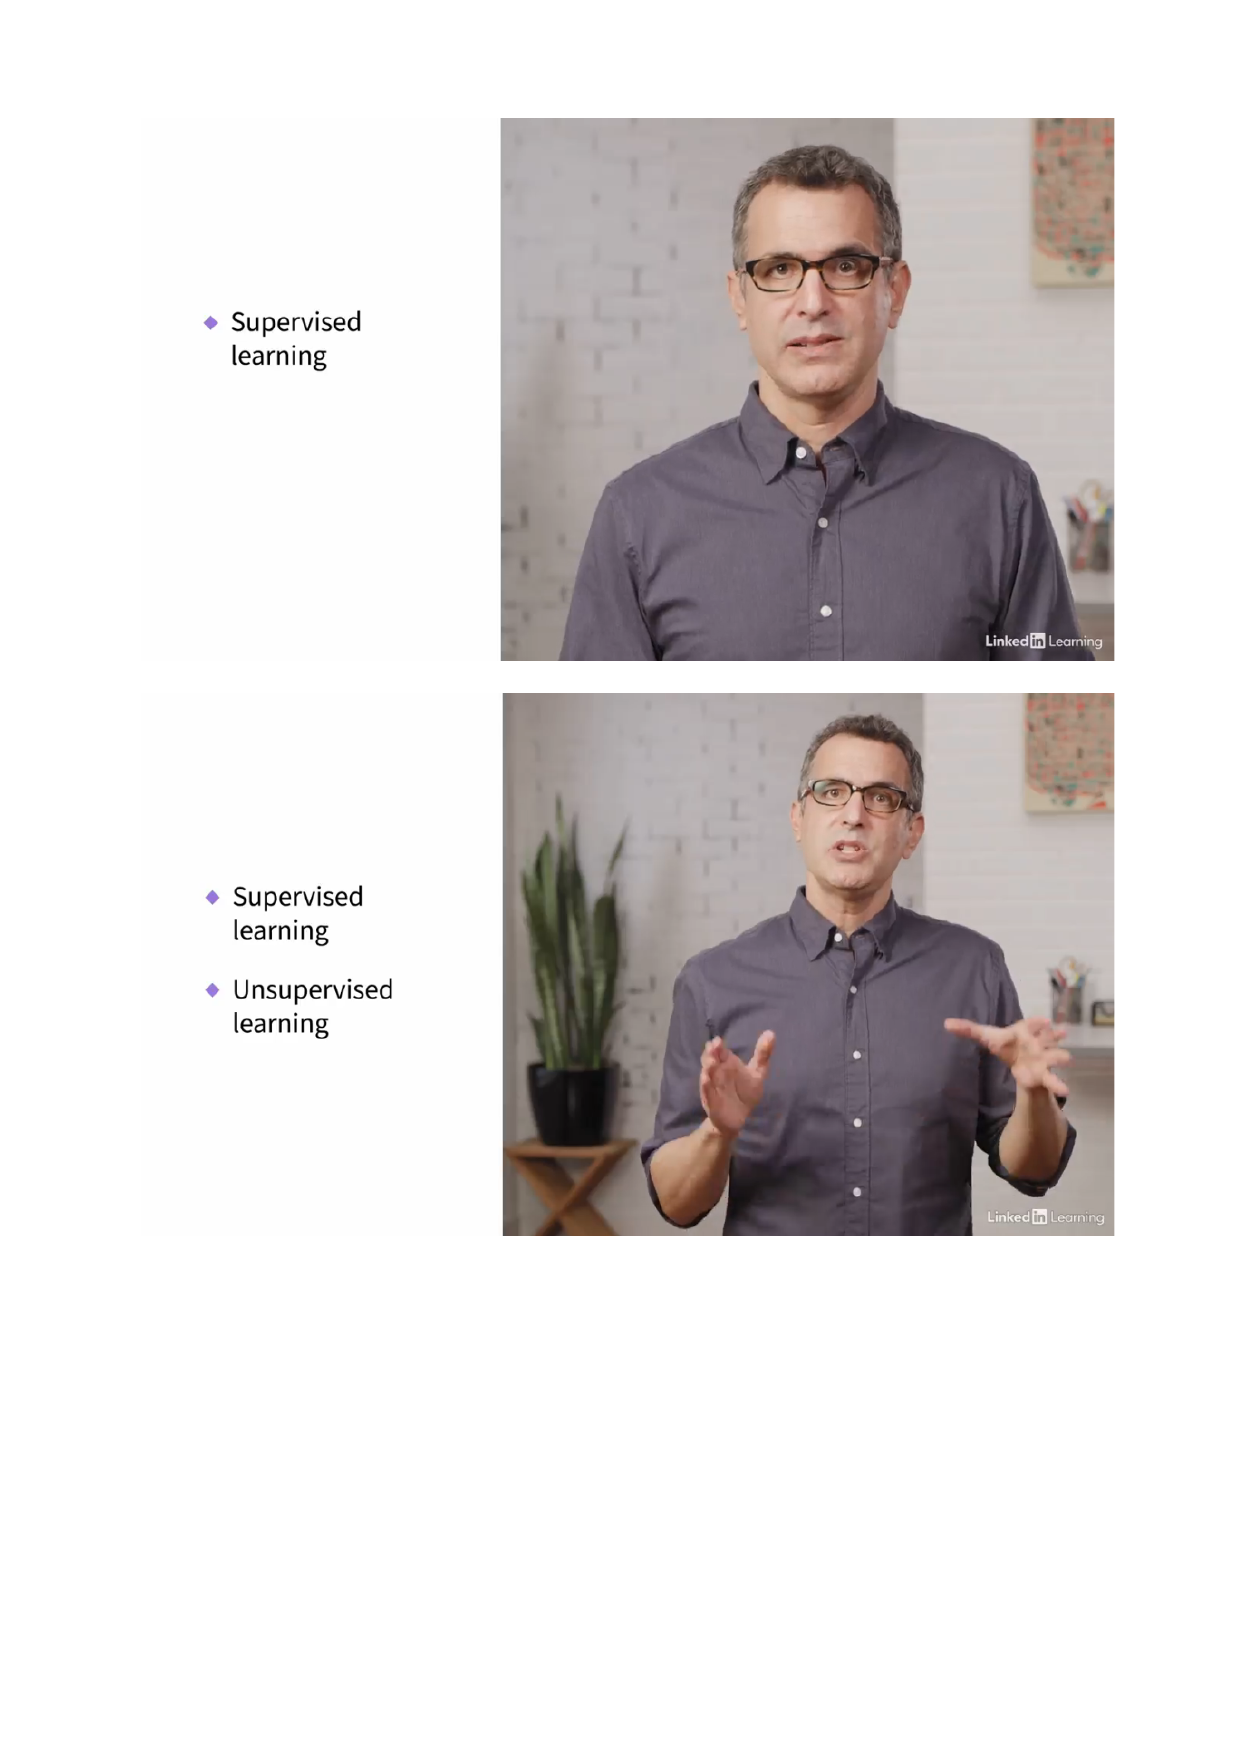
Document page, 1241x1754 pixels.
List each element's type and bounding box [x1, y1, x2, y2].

picture [140, 118, 1115, 661]
picture [140, 693, 1115, 1236]
